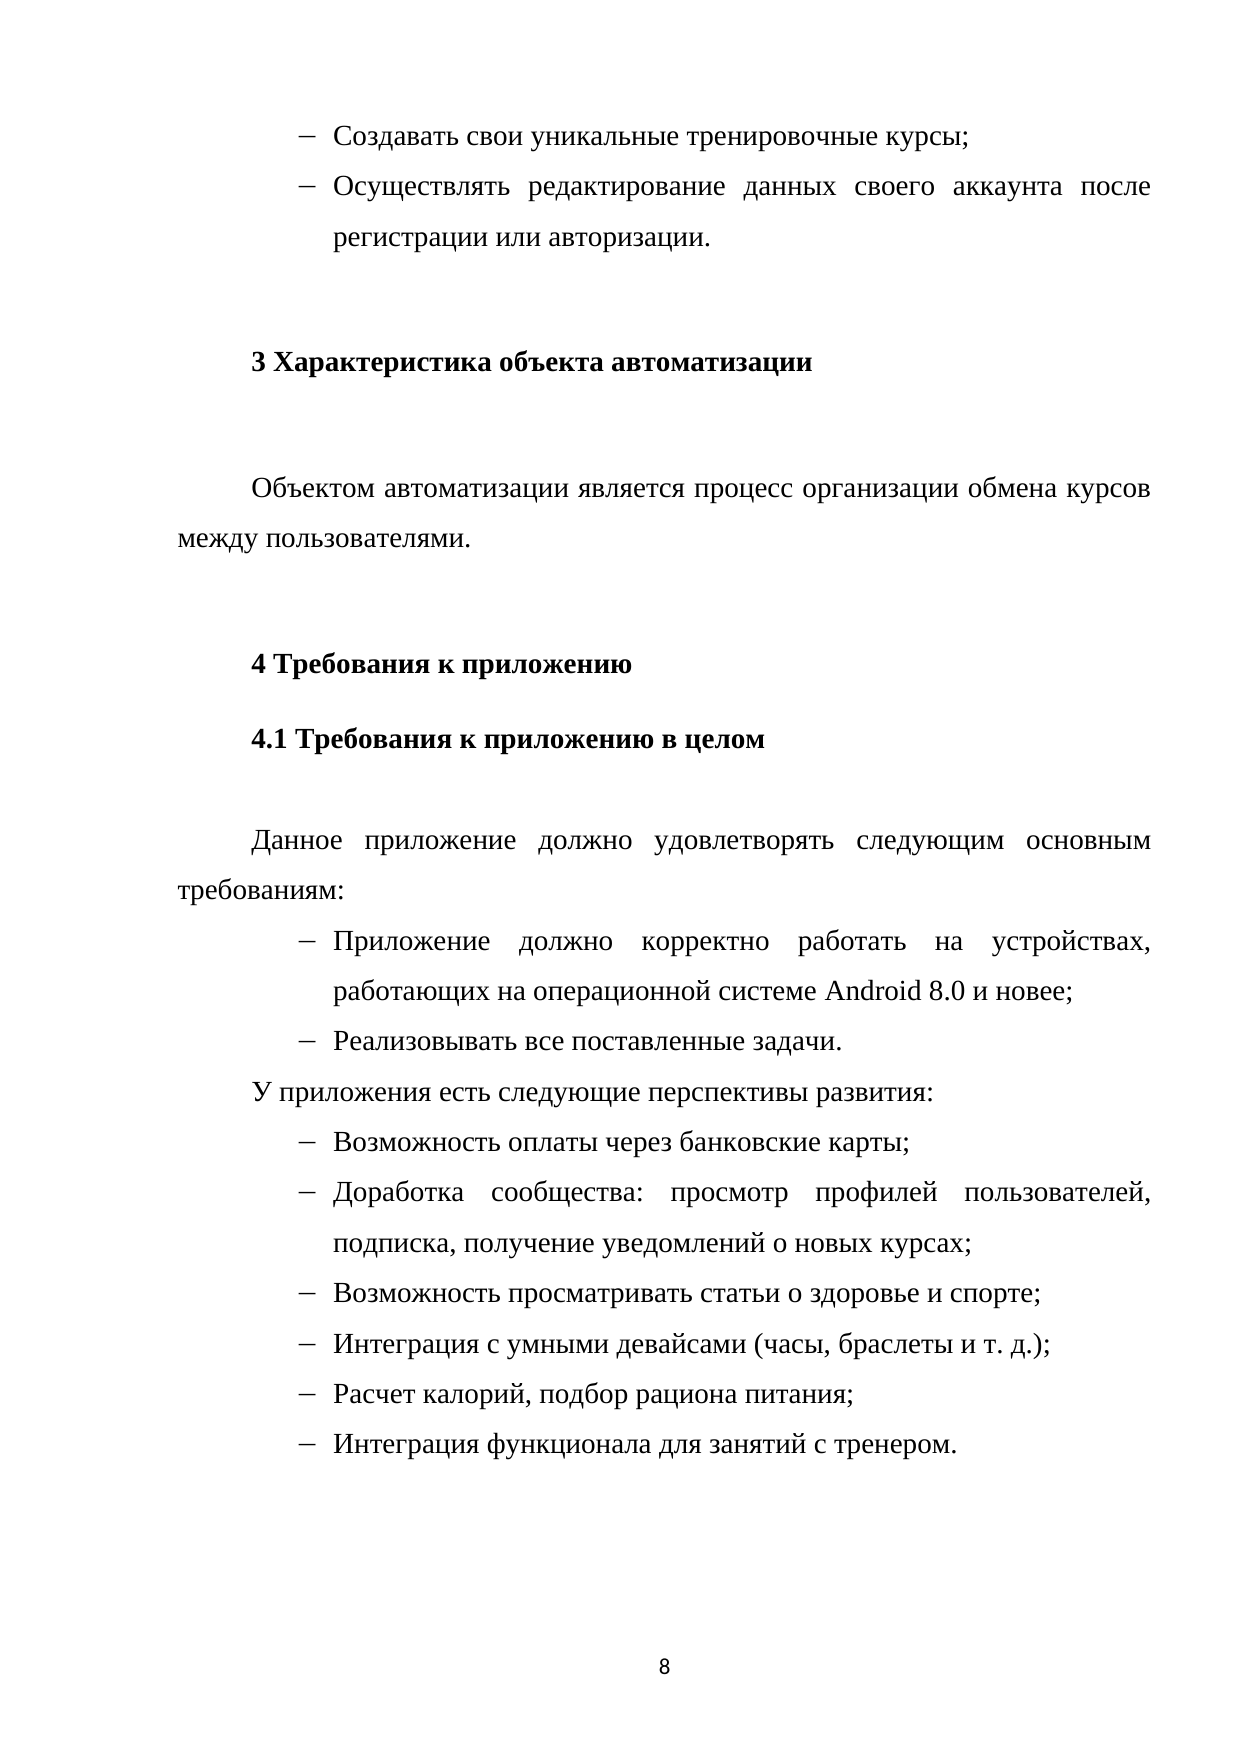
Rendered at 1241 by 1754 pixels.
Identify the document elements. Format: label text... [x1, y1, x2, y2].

text Возможность оплаты через банковские карты; [295, 1124, 1152, 1158]
text Интеграция функционала для занятий с тренером. [295, 1427, 1152, 1460]
text Возможность просматривать статьи о здоровье и спорте; [295, 1275, 1152, 1309]
text Объектом автоматизации является процесс организации обмена курсов между пользователями. [177, 470, 1152, 554]
text Осуществлять редактирование данных своего аккаунта после регистрации или авторизации. [295, 168, 1152, 252]
text Характеристика объекта автоматизации [215, 344, 1152, 378]
text Создавать свои уникальные тренировочные курсы; [295, 118, 1152, 152]
text Приложение должно корректно работать на устройствах, работающих на операционной системе Android 8.0 и новее; [295, 923, 1152, 1007]
text Требования к приложению в целом [215, 721, 1152, 755]
text Расчет калорий, подбор рациона питания; [295, 1376, 1152, 1410]
text Данное приложение должно удовлетворять следующим основным требованиям: [177, 822, 1152, 906]
text Реализовывать все поставленные задачи. [295, 1023, 1152, 1057]
text Требования к приложению [215, 646, 1152, 680]
text У приложения есть следующие перспективы развития: [177, 1074, 1152, 1107]
text Интеграция с умными девайсами (часы, браслеты и т. д.); [295, 1326, 1152, 1359]
text Доработка сообщества: просмотр профилей пользователей, подписка, получение уведомлений о новых курсах; [295, 1174, 1152, 1258]
